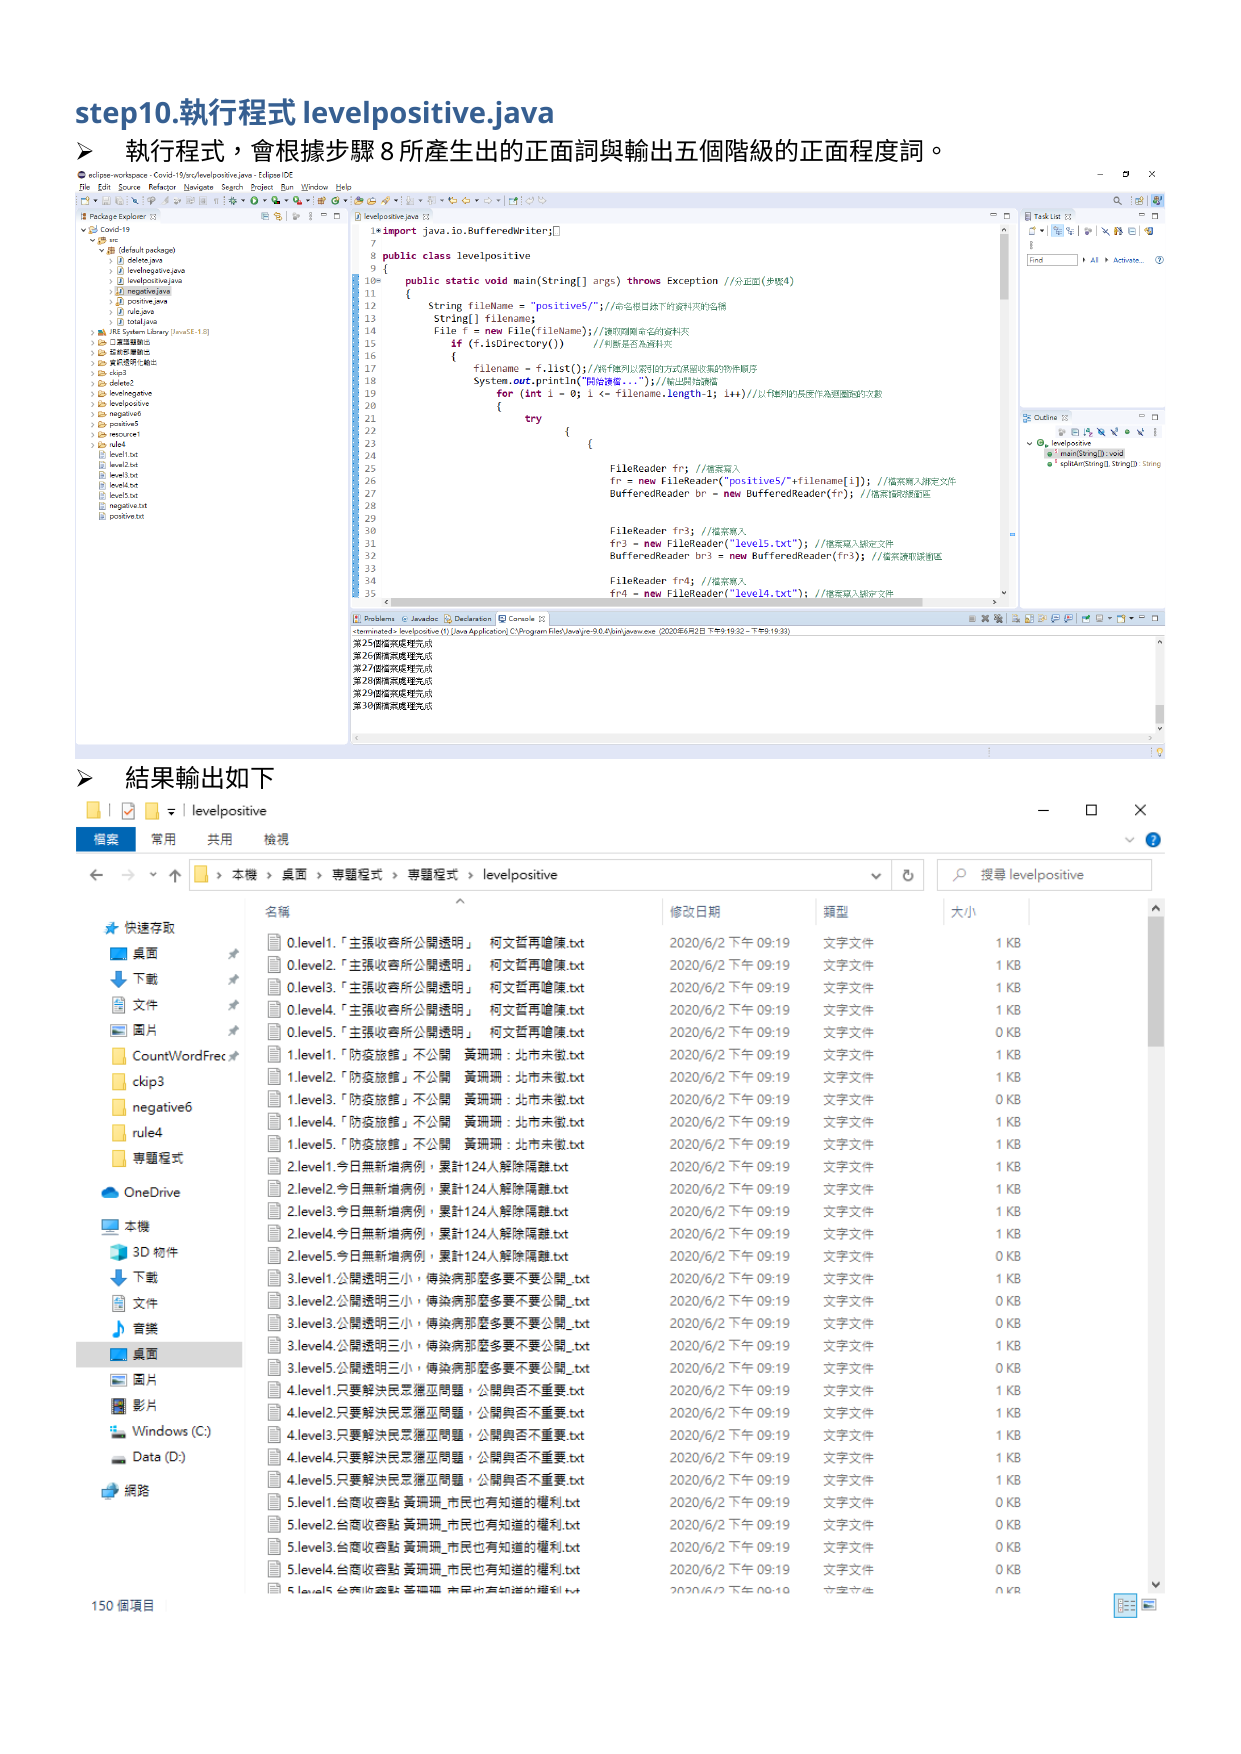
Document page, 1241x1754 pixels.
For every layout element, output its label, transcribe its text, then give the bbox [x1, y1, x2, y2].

list 結果輸出如下 [75, 759, 1165, 795]
picture [75, 168, 1166, 759]
picture [75, 795, 1166, 1619]
list 執行程式，會根據步驟8所產生出的正面詞與輸出五個階級的正面程度詞。 [75, 132, 1165, 168]
text step10.執行程式levelpositive.java [75, 89, 1165, 132]
